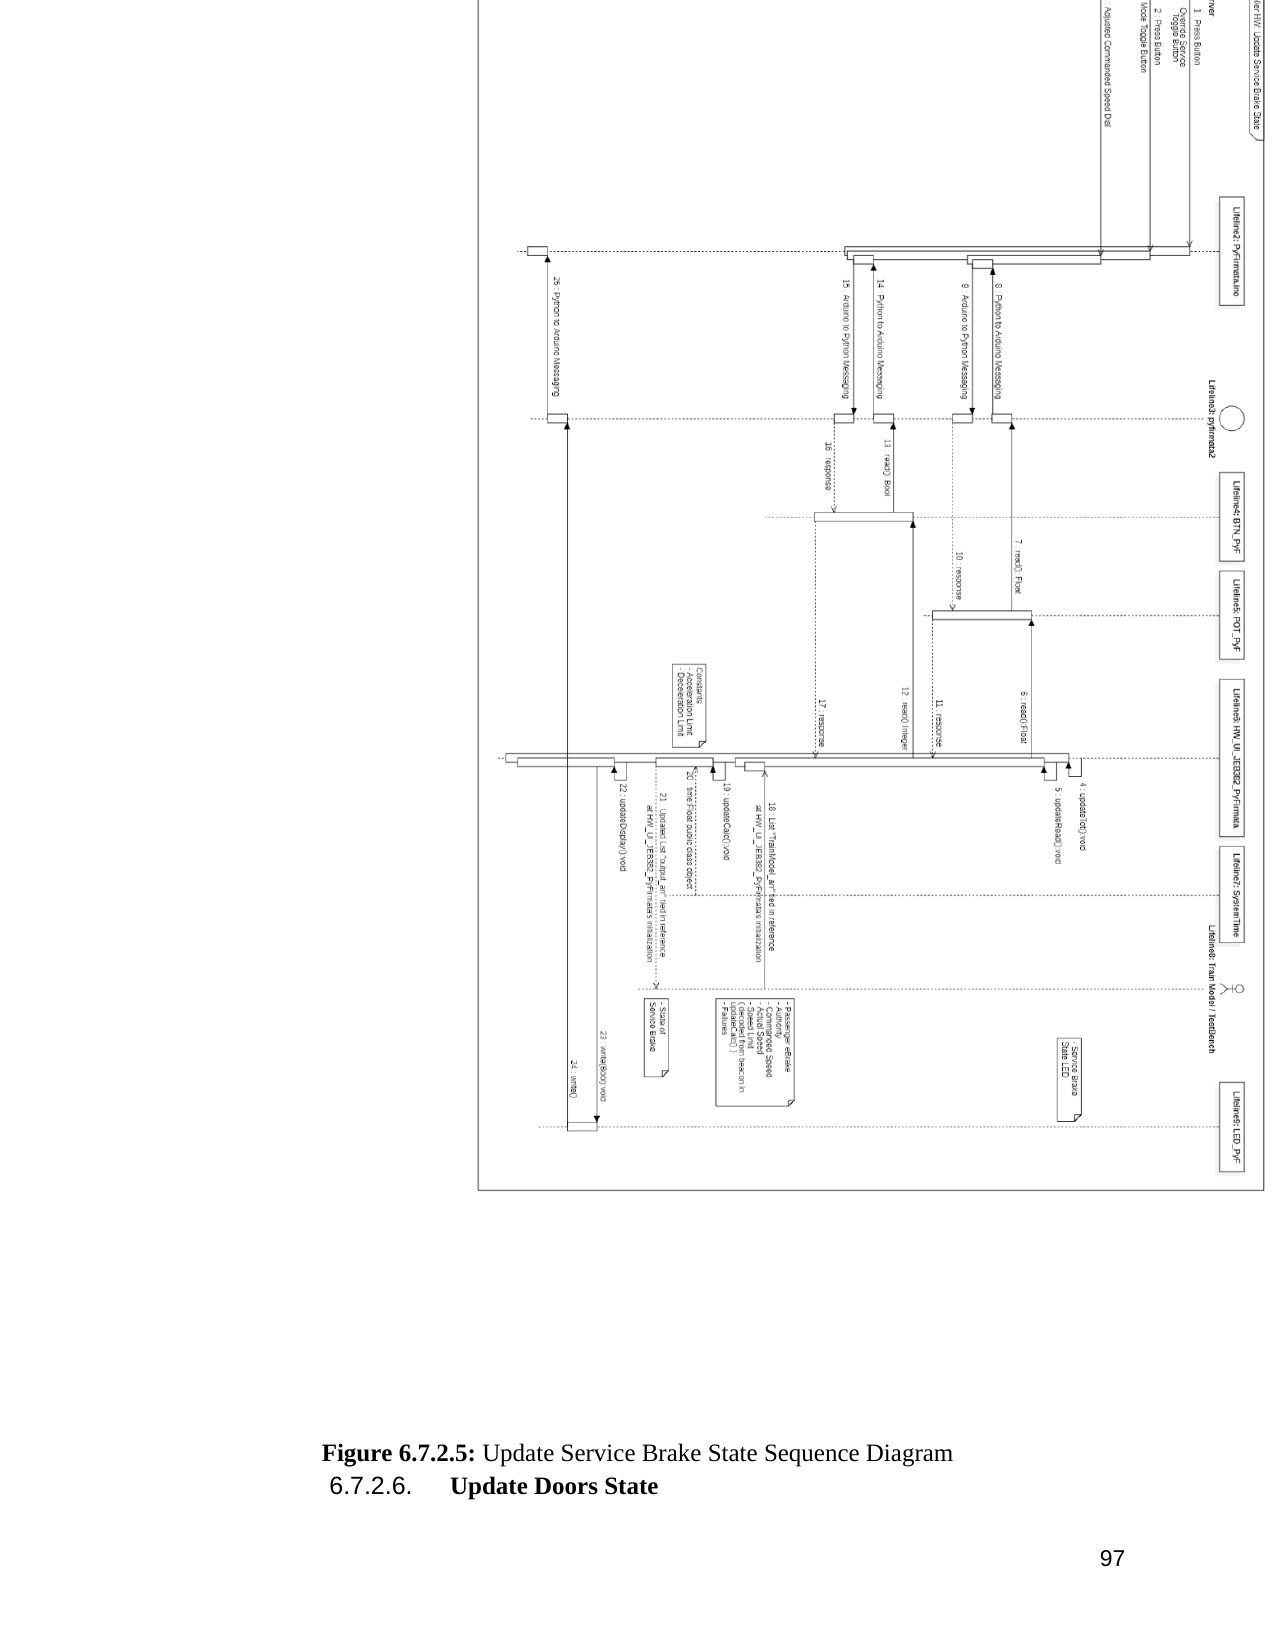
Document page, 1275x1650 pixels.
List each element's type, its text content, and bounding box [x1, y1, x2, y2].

list Update Doors State [412, 1471, 1125, 1500]
text Figure 6.7.2.5: Update Service Brake State Sequence Diagram [150, 1438, 1125, 1467]
picture [473, 0, 1266, 1192]
